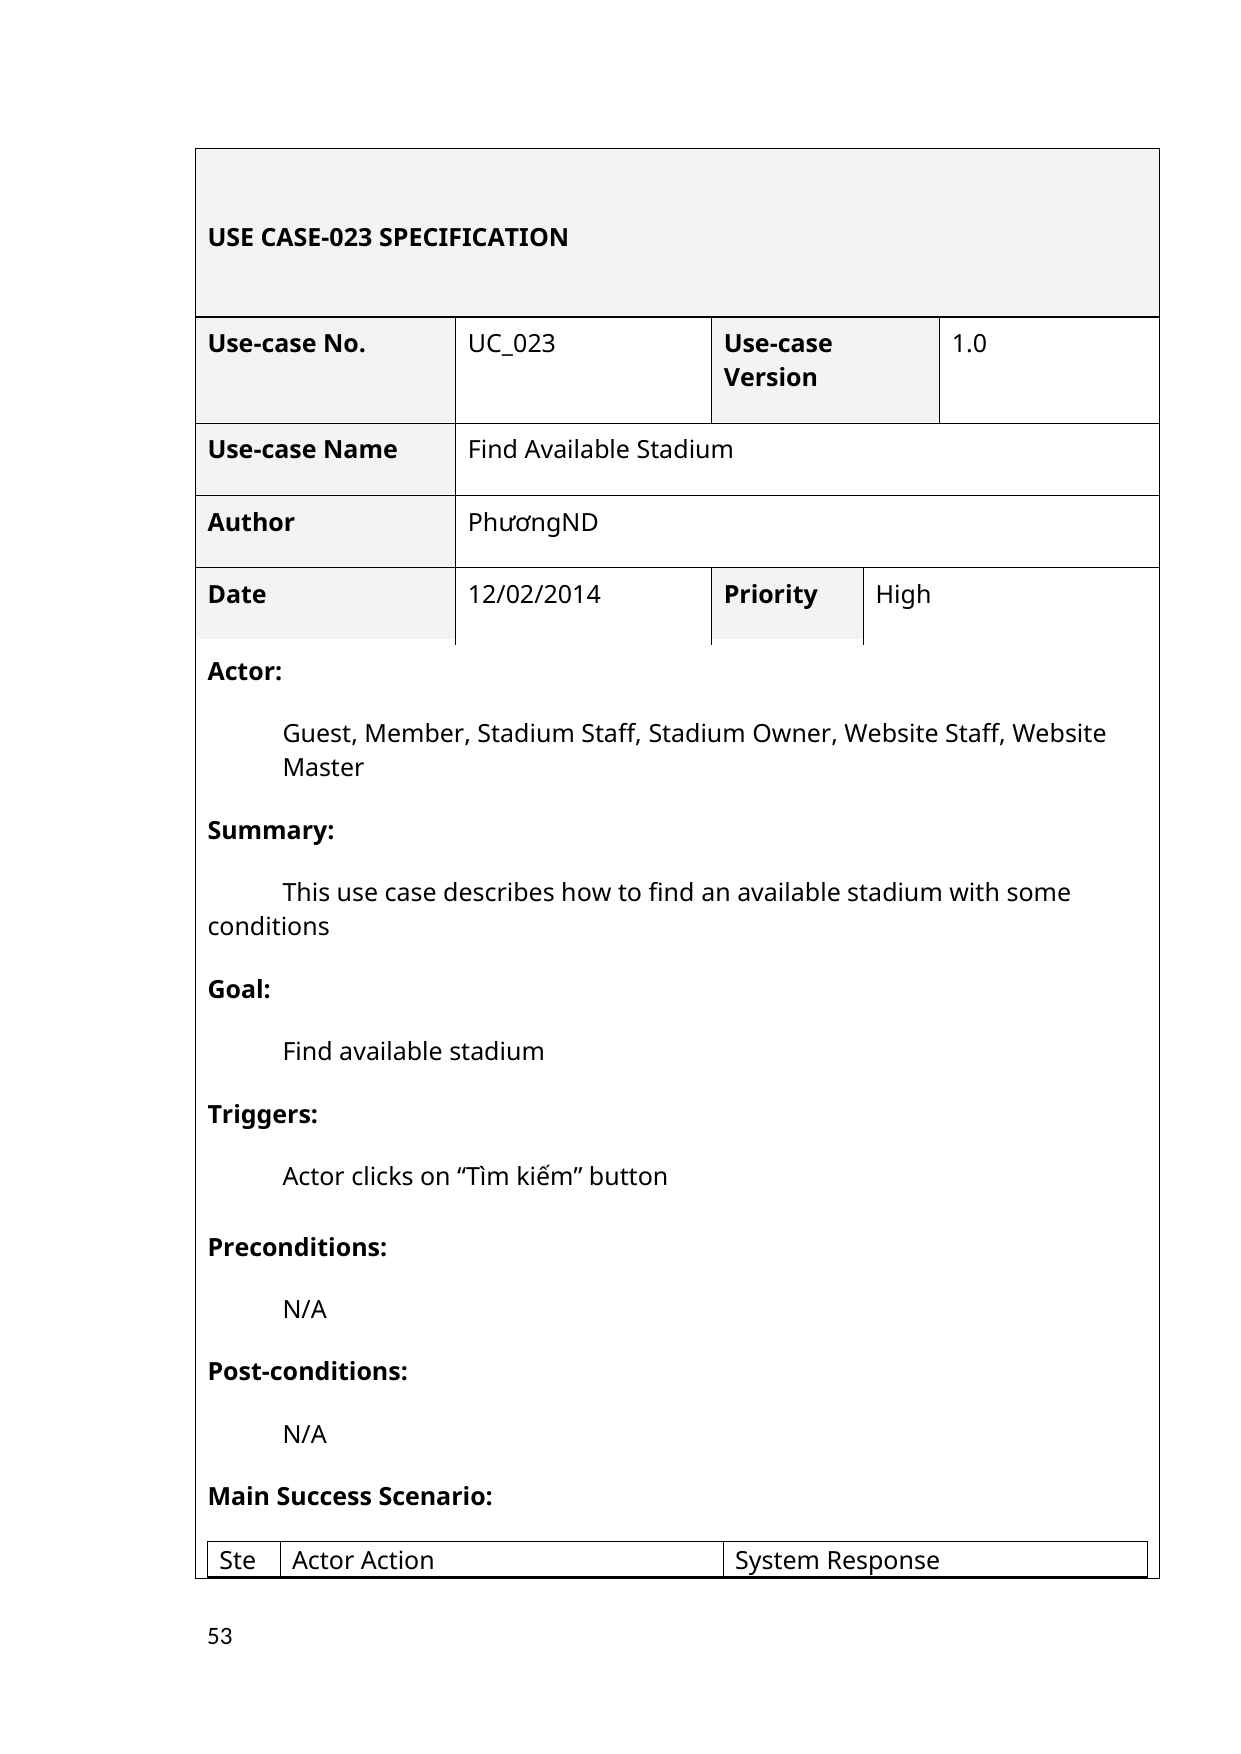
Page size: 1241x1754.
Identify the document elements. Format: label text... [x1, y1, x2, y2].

table_cell 12/02/2014 [456, 568, 711, 639]
table_cell High [864, 568, 1159, 639]
table_header USE CASE-023 SPECIFICATION [196, 149, 1159, 316]
table_cell Use-case Version [712, 318, 939, 422]
table_cell Use-case No. [196, 318, 455, 422]
table_cell UC_023 [456, 318, 711, 422]
table_cell Find Available Stadium [456, 424, 1159, 494]
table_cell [196, 645, 1159, 1577]
table_cell PhươngND [456, 496, 1159, 567]
table_cell Priority [712, 568, 863, 639]
table_cell Date [196, 568, 455, 639]
table_cell Use-case Name [196, 424, 455, 494]
table_cell 1.0 [940, 318, 1159, 422]
table_cell Author [196, 496, 455, 567]
